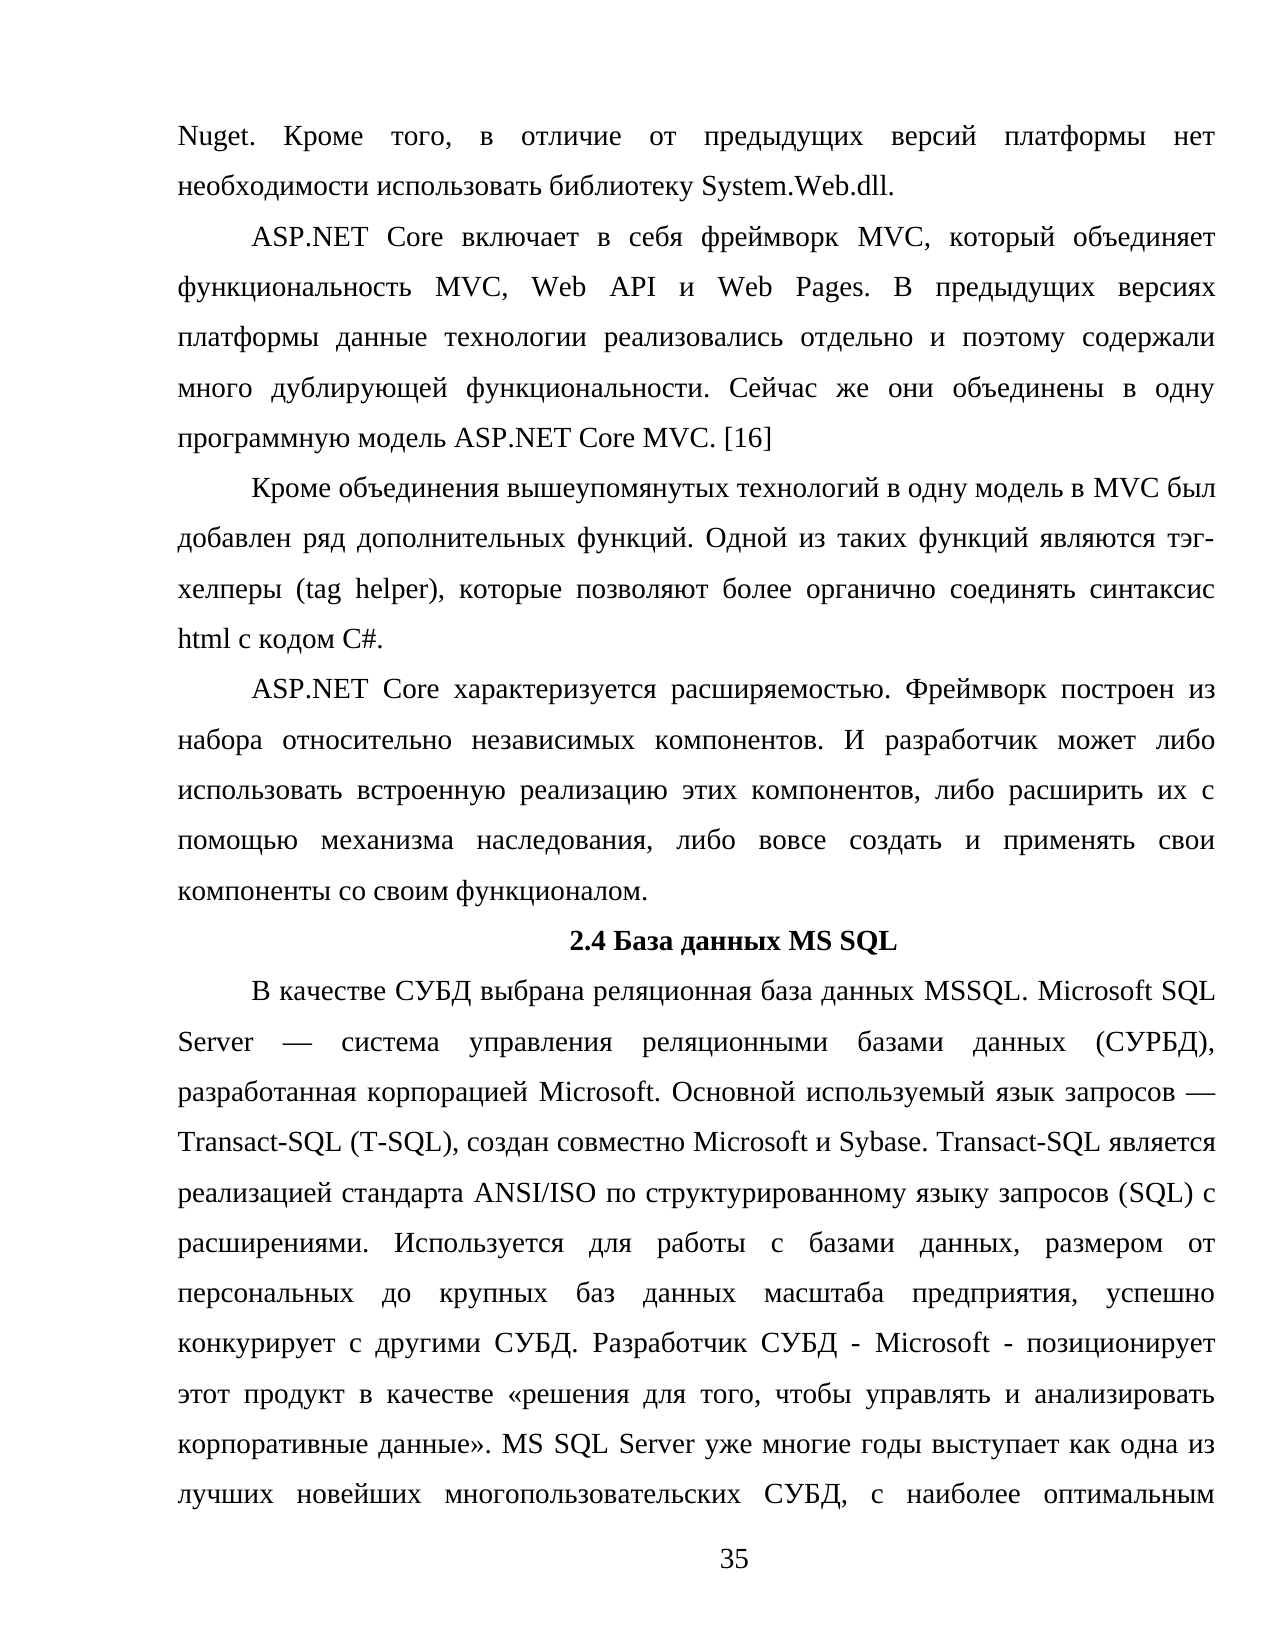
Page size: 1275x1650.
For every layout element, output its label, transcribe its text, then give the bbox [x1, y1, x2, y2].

text ASP.NET Core включает в себя фреймворк MVC, который объединяет функциональность MVC, Web API и Web Pages. В предыдущих версиях платформы данные технологии реализовались отдельно и поэтому содержали много дублирующей функциональности. Сейчас же они объединены в одну программную модель ASP.NET Core MVC. [16] [177, 219, 1216, 453]
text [177, 973, 1216, 1510]
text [177, 118, 1216, 202]
text ASP.NET Core характеризуется расширяемостью. Фреймворк построен из набора относительно независимых компонентов. И разработчик может либо использовать встроенную реализацию этих компонентов, либо расширить их с помощью механизма наследования, либо вовсе создать и применять свои компоненты со своим функционалом. [177, 672, 1216, 906]
text Кроме объединения вышеупомянутых технологий в одну модель в MVC был добавлен ряд дополнительных функций. Одной из таких функций являются тэг-хелперы (tag helper), которые позволяют более органично соединять синтаксис html с кодом С#. [177, 470, 1216, 655]
subtitle 2.4 База данных MS SQL [177, 923, 1216, 957]
